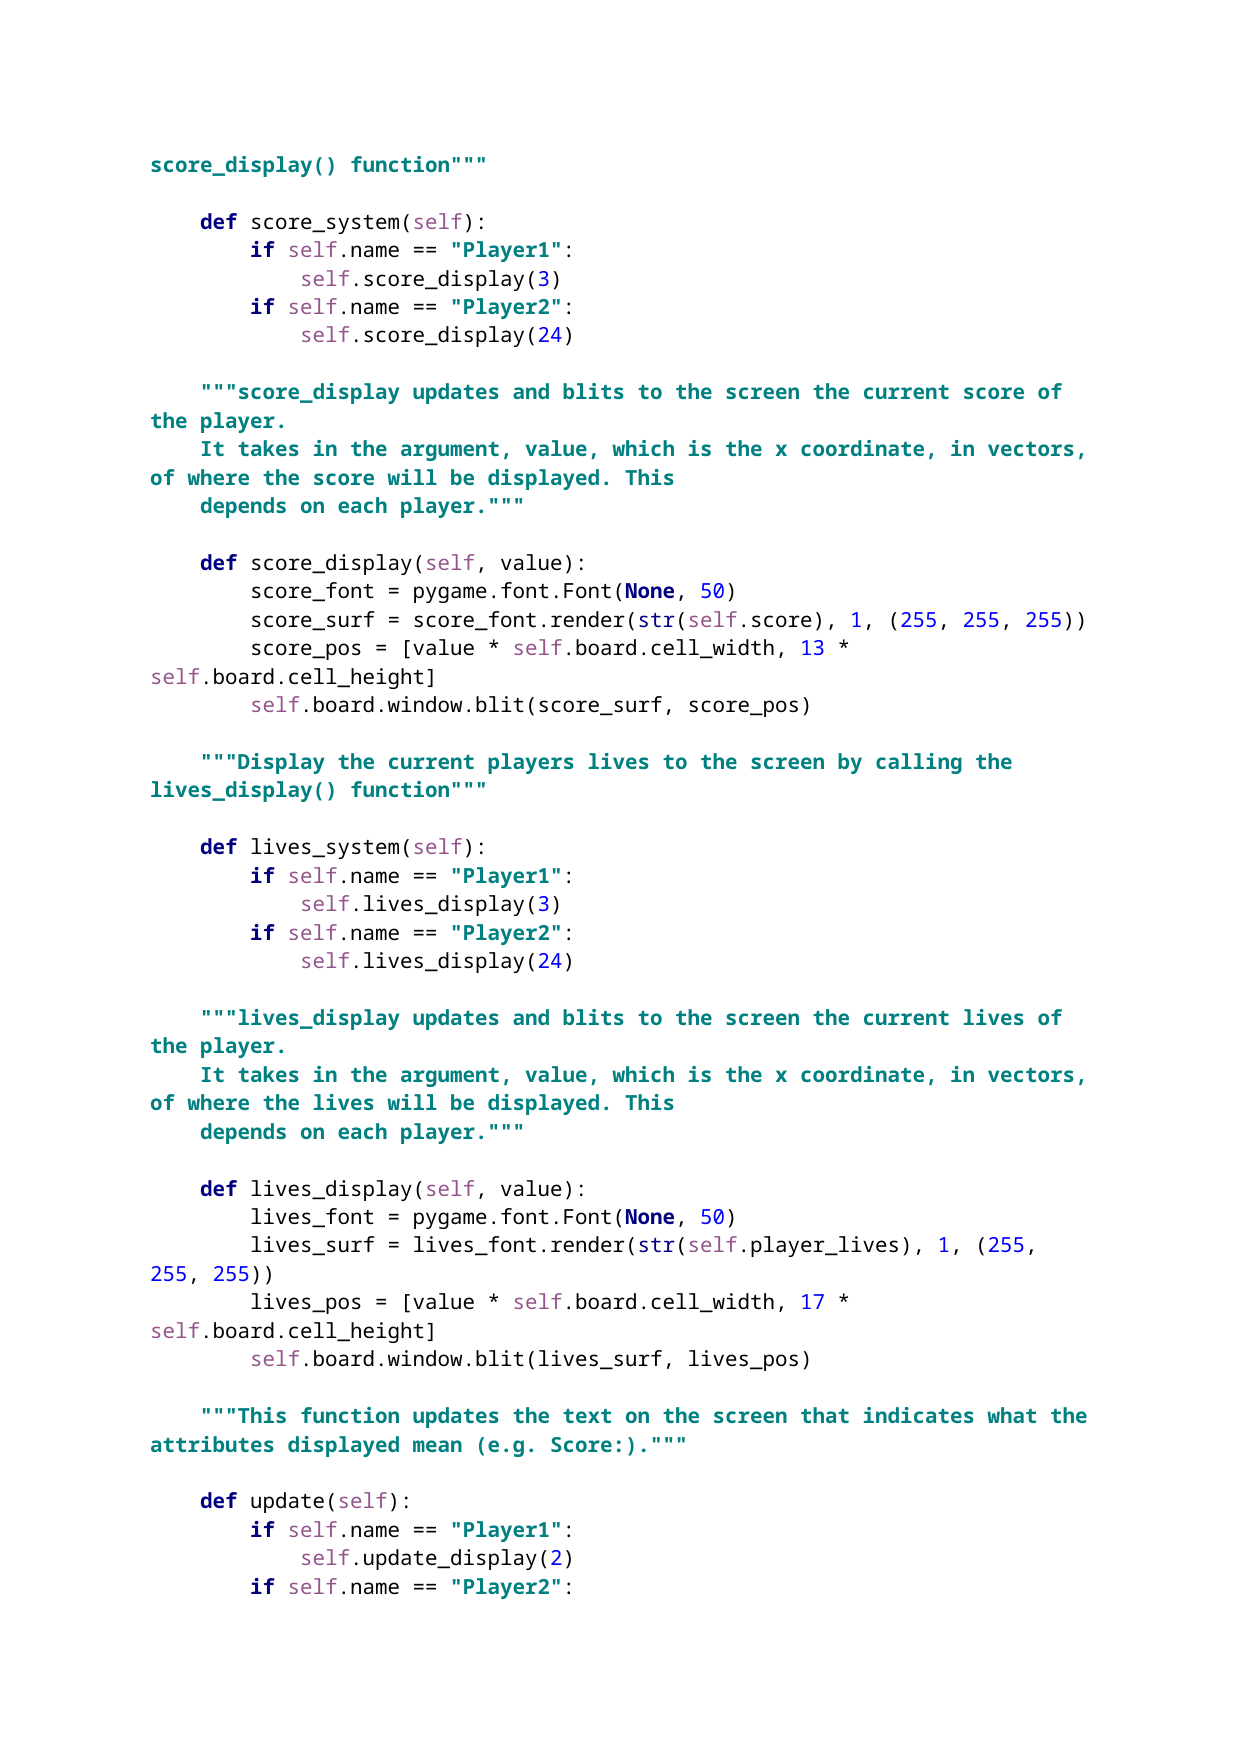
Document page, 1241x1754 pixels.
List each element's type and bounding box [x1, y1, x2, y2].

text [150, 150, 1090, 1600]
